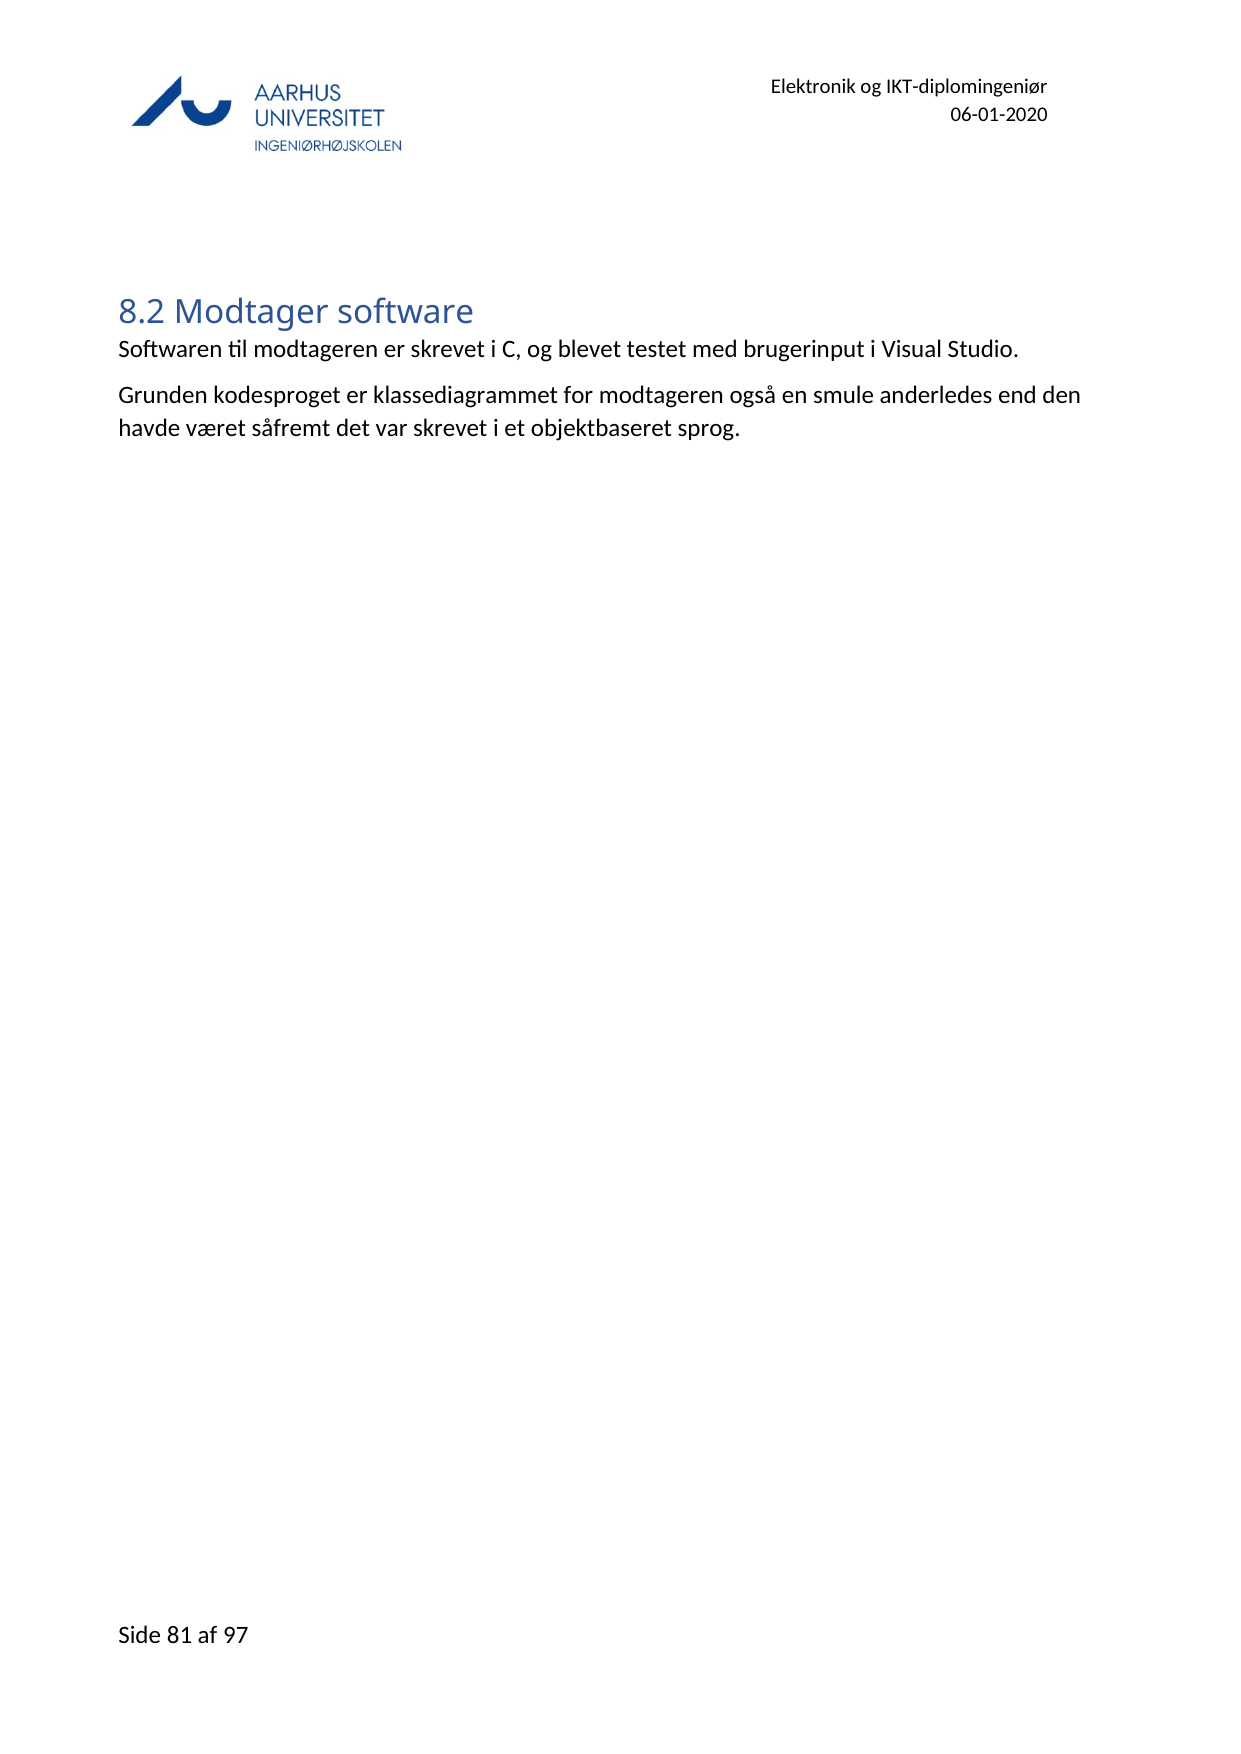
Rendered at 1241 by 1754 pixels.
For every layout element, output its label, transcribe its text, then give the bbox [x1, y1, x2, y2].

subtitle 8.2 Modtager software [118, 287, 1122, 333]
text Grunden kodesproget er klassediagrammet for modtageren også en smule anderledes end den havde været såfremt det var skrevet i et objektbaseret sprog. [118, 379, 1122, 443]
text Softwaren til modtageren er skrevet i C, og blevet testet med brugerinput i Visual Studio. [118, 333, 1122, 363]
picture [129, 73, 432, 156]
